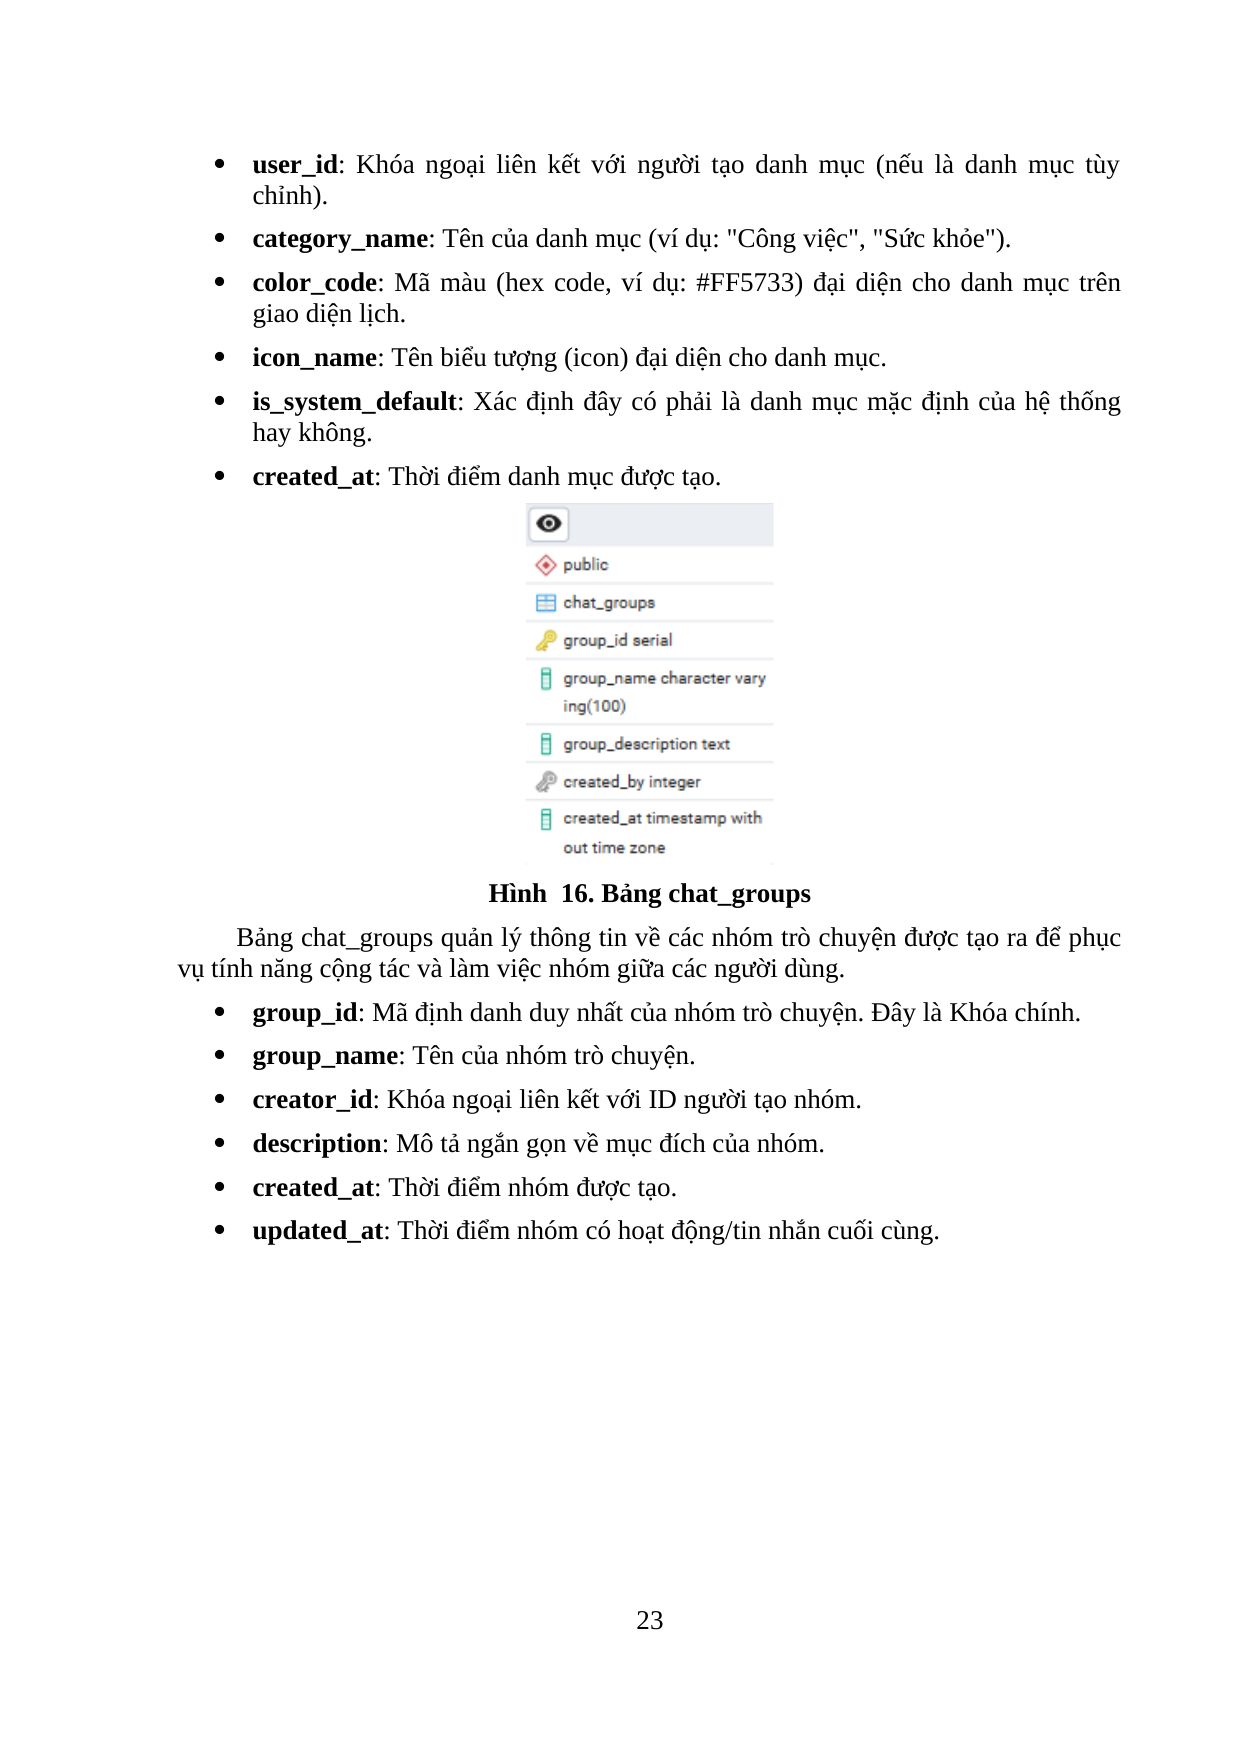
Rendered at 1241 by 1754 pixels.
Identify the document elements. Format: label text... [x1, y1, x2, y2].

list group_name: Tên của nhóm trò chuyện. [215, 1039, 1122, 1071]
list creator_id: Khóa ngoại liên kết với ID người tạo nhóm. [215, 1083, 1122, 1114]
list group_id: Mã định danh duy nhất của nhóm trò chuyện. Đây là Khóa chính. [215, 996, 1122, 1027]
list created_at: Thời điểm nhóm được tạo. [215, 1171, 1122, 1202]
list user_id: Khóa ngoại liên kết với người tạo danh mục (nếu là danh mục tùy chỉnh). [215, 148, 1122, 210]
text Bảng chat_groups quản lý thông tin về các nhóm trò chuyện được tạo ra để phục vụ tính năng cộng tác và làm việc nhóm giữa các người dùng. [177, 921, 1122, 983]
list created_at: Thời điểm danh mục được tạo. [215, 460, 1122, 491]
text Hình 16. Bảng chat_groups [177, 877, 1122, 908]
list is_system_default: Xác định đây có phải là danh mục mặc định của hệ thống hay không. [215, 385, 1122, 447]
list icon_name: Tên biểu tượng (icon) đại diện cho danh mục. [215, 341, 1122, 372]
list color_code: Mã màu (hex code, ví dụ: #FF5733) đại diện cho danh mục trên giao diện lịch. [215, 266, 1122, 329]
picture [525, 503, 774, 865]
list category_name: Tên của danh mục (ví dụ: "Công việc", "Sức khỏe"). [215, 223, 1122, 254]
list description: Mô tả ngắn gọn về mục đích của nhóm. [215, 1127, 1122, 1158]
list updated_at: Thời điểm nhóm có hoạt động/tin nhắn cuối cùng. [215, 1214, 1122, 1246]
